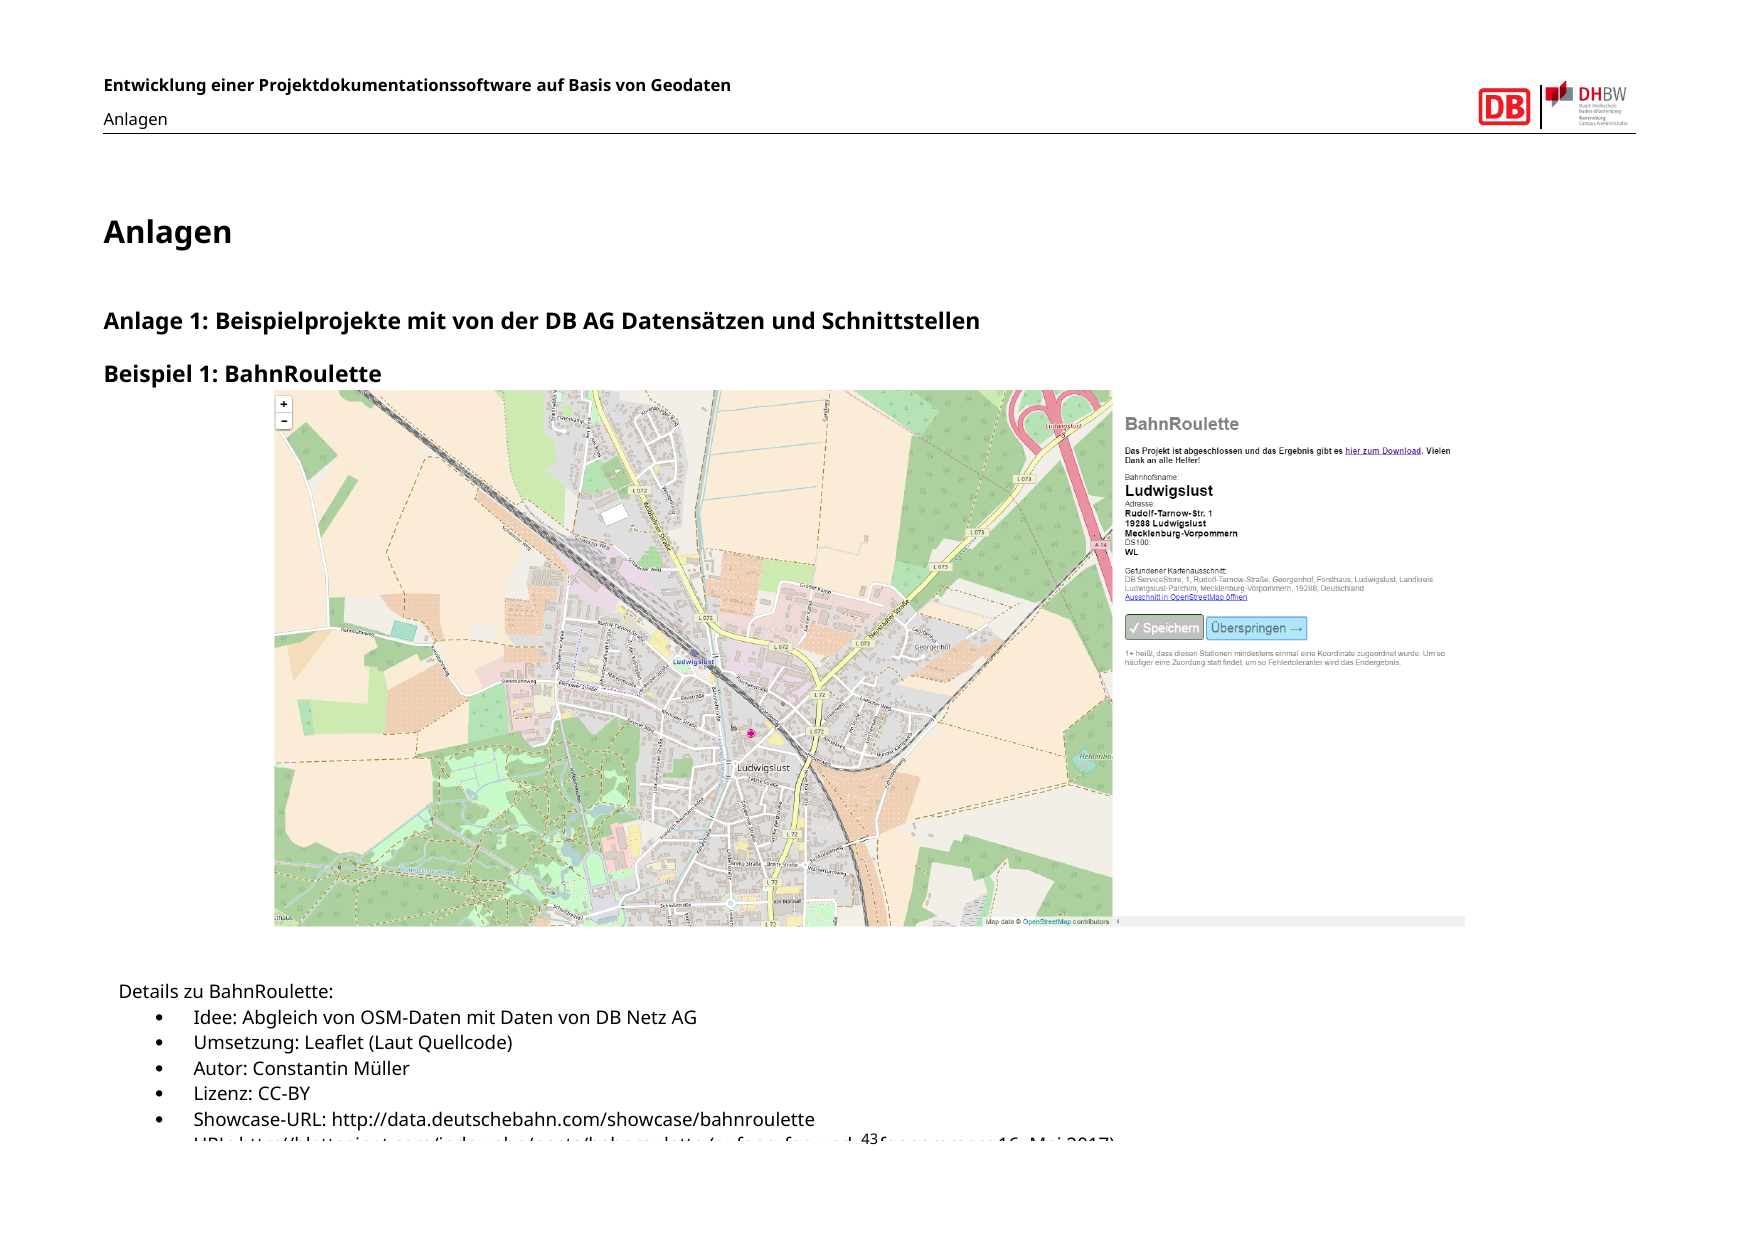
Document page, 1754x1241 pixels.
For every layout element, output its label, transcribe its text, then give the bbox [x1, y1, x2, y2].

picture [1545, 81, 1628, 126]
subtitle Anlage 1: Beispielprojekte mit von der DB AG Datensätzen und Schnittstellen [103, 305, 1636, 336]
picture [274, 385, 1465, 932]
text Beispiel 1: BahnRoulette [103, 358, 1636, 389]
picture [1478, 88, 1531, 126]
subtitle Anlagen [103, 210, 1636, 252]
